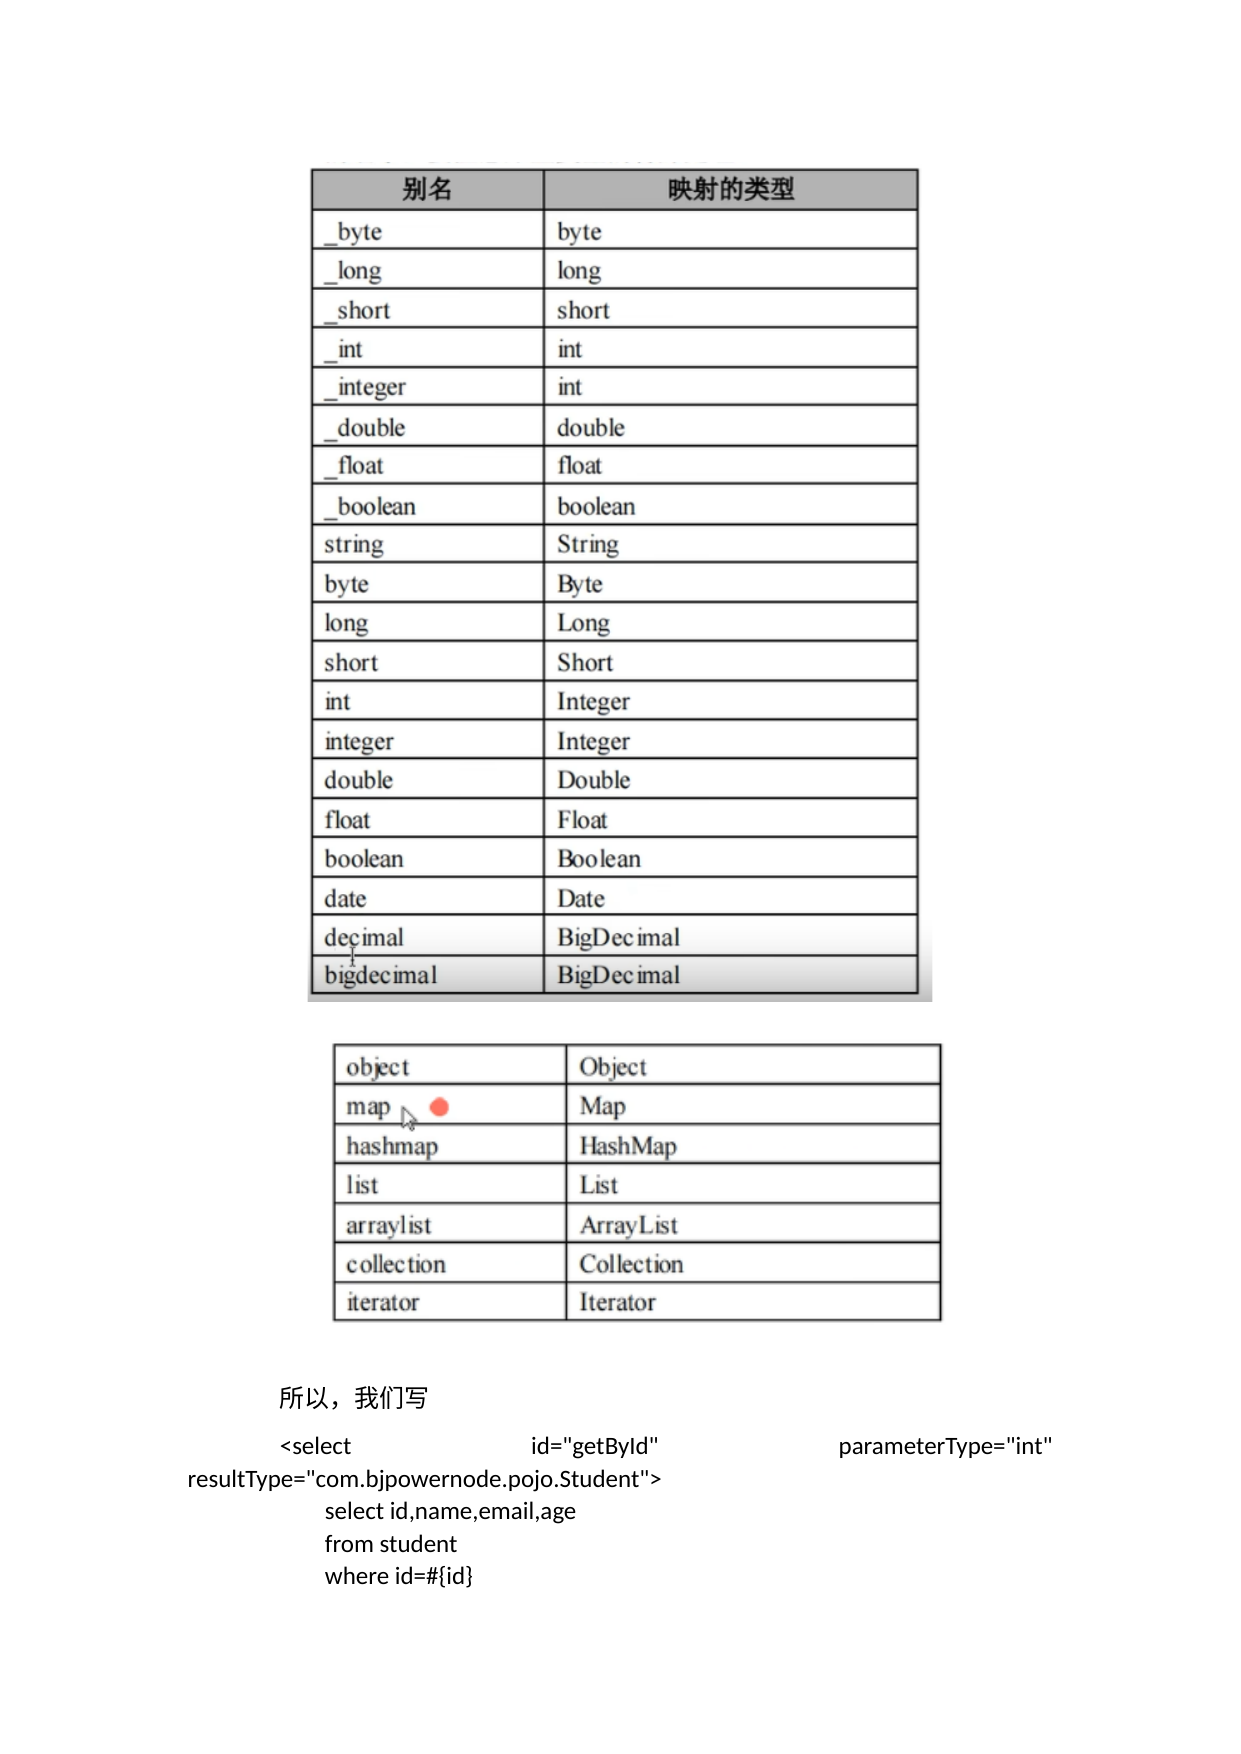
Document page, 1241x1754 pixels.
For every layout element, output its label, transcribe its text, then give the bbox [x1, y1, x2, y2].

text where id=#{id} [187, 1559, 1053, 1592]
picture [307, 162, 933, 1002]
text 所以，我们写 [187, 1364, 1053, 1429]
text from student [187, 1527, 1053, 1559]
text <select id="getById" parameterType="int" resultType="com.bjpowernode.pojo.Student"> [187, 1429, 1053, 1494]
text select id,name,email,age [187, 1494, 1053, 1527]
picture [288, 1007, 952, 1340]
